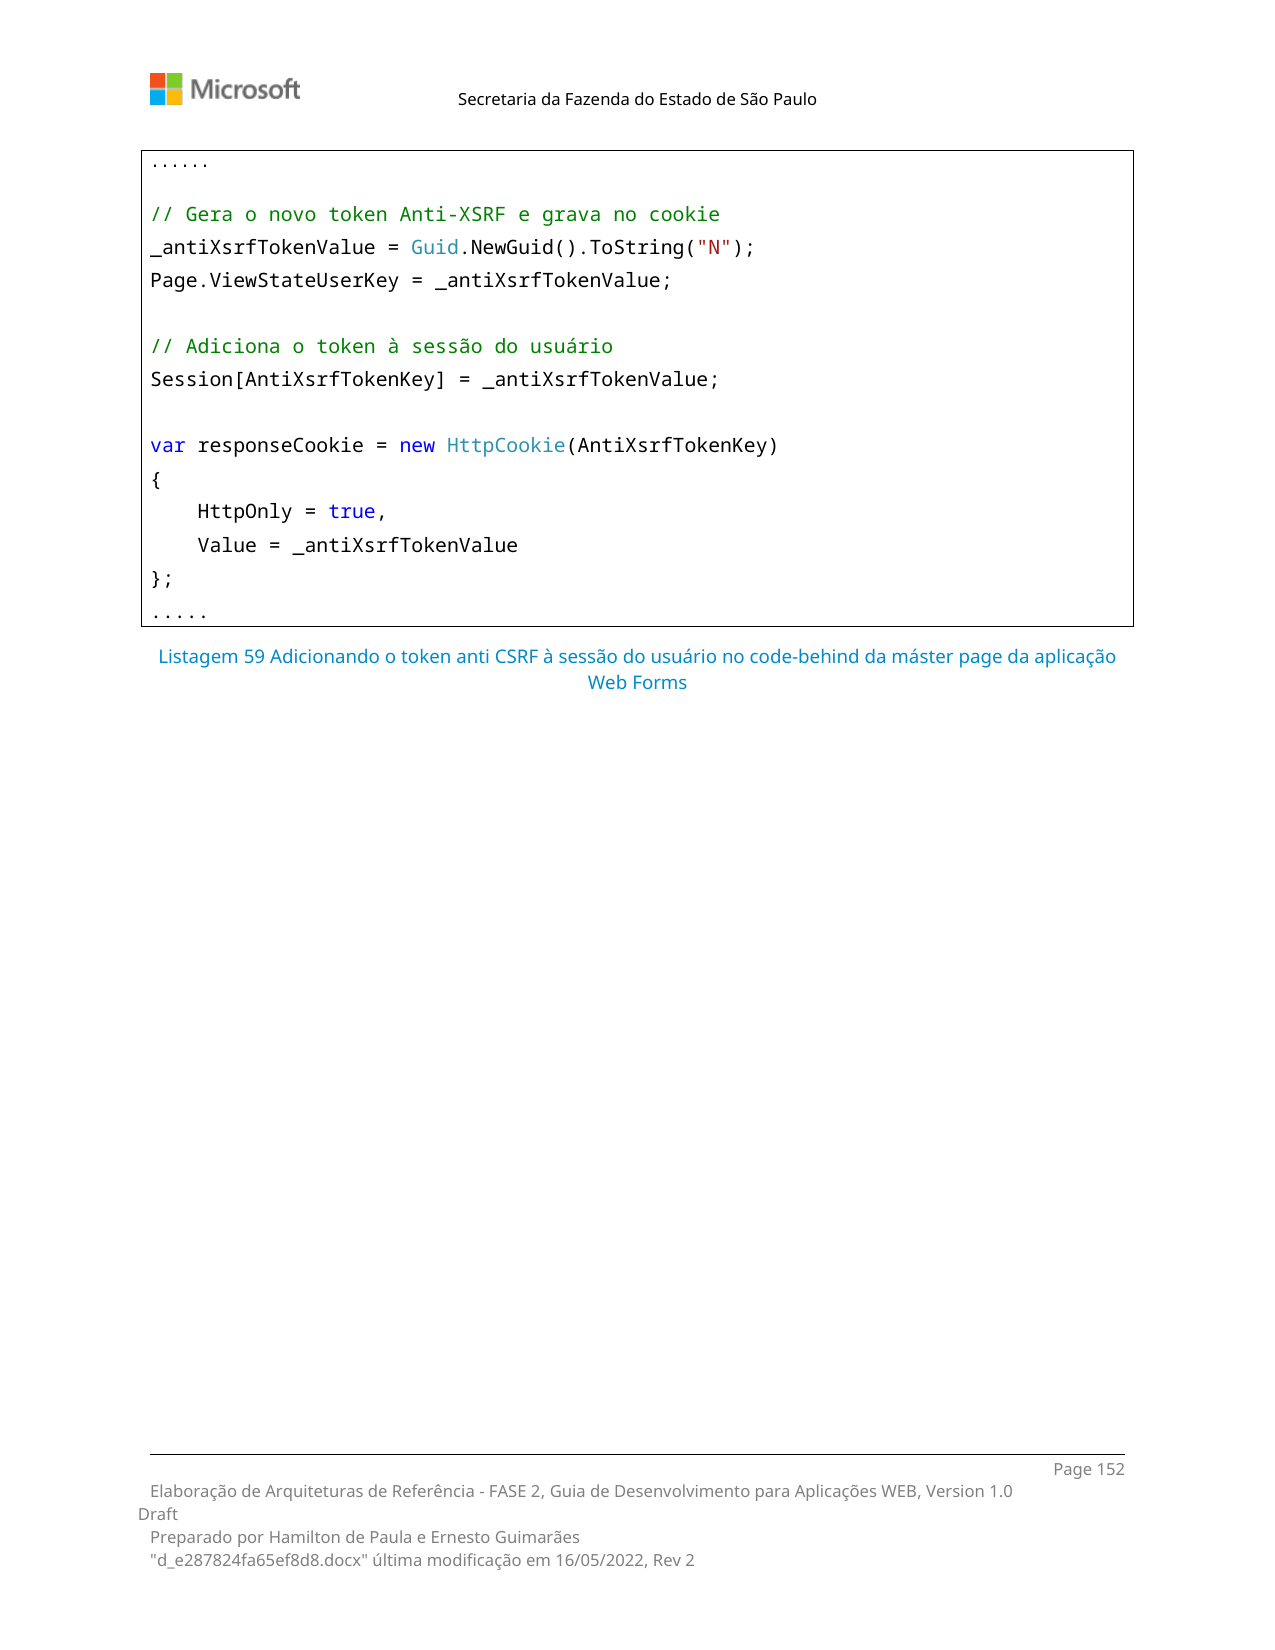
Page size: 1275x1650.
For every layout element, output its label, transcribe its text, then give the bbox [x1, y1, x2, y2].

text // Adiciona o token à sessão do usuário [142, 329, 1133, 360]
text HttpOnly = true, [142, 495, 1133, 525]
text { [142, 462, 1133, 492]
text ...... [142, 151, 1133, 172]
text var responseCookie = new HttpCookie(AntiXsrfTokenKey) [142, 429, 1133, 459]
text Session[AntiXsrfTokenKey] = _antiXsrfTokenValue; [142, 363, 1133, 393]
text ..... [142, 594, 1133, 626]
text Page.ViewStateUserKey = _antiXsrfTokenValue; [142, 263, 1133, 294]
text Value = _antiXsrfTokenValue [142, 528, 1133, 558]
text _antiXsrfTokenValue = Guid.NewGuid().ToString("N"); [142, 231, 1133, 261]
text }; [142, 561, 1133, 591]
picture [150, 73, 300, 106]
text // Gera o novo token Anti-XSRF e grava no cookie [142, 197, 1133, 228]
